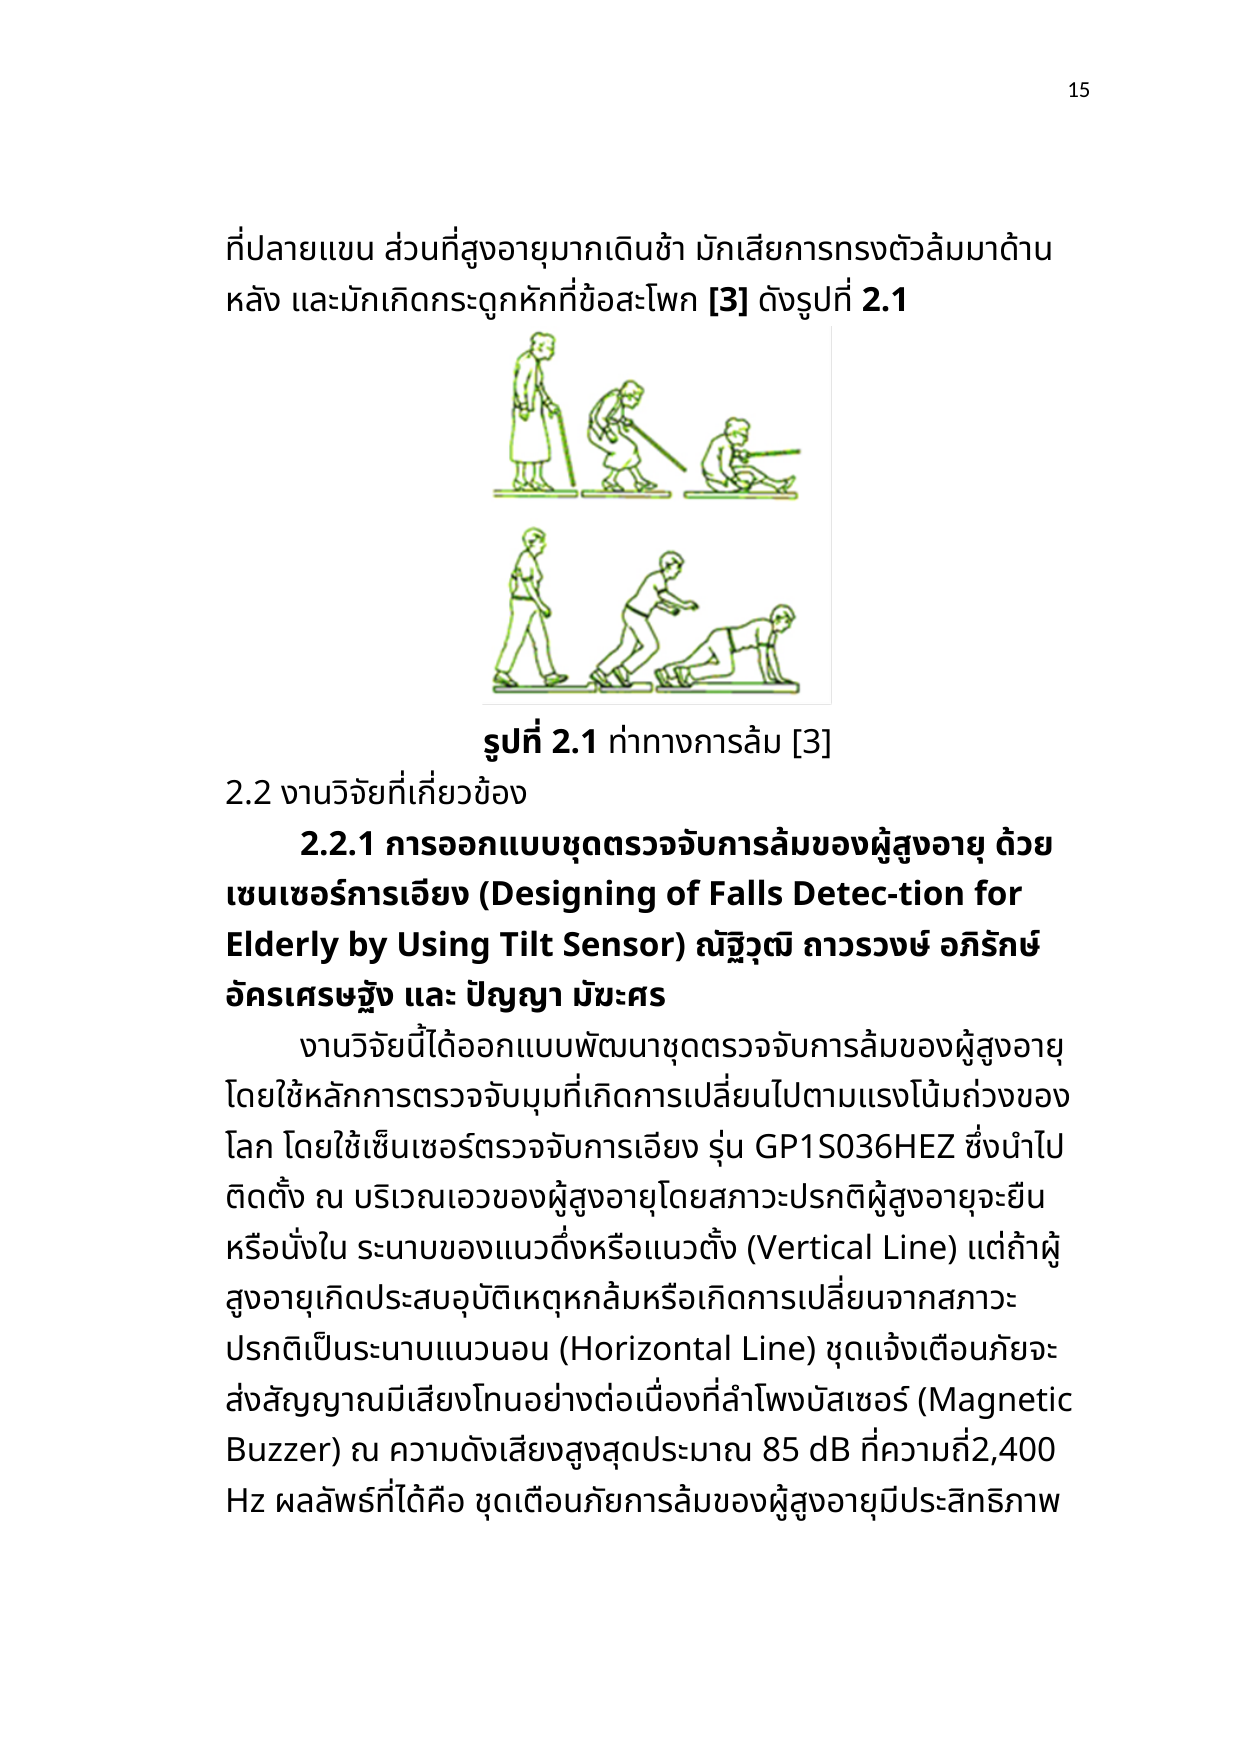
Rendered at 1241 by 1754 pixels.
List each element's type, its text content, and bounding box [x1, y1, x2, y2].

text รูปที่ 2.1 ท่าทางการล้ม [3] [225, 718, 1090, 769]
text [225, 225, 1090, 326]
text 2.2.1 การออกแบบชุดตรวจจับการล้มของผู้สูงอายุ ด้วยเซนเซอร์การเอียง (Designing of Falls Detec-tion for Elderly by Using Tilt Sensor) ณัฐิวุฒิ ถาวรวงษ์ อภิรักษ์ อัครเศรษฐัง และ ปัญญา มัฆะศร [225, 819, 1090, 1022]
subtitle 2.2 งานวิจัยที่เกี่ยวข้อง [225, 769, 1090, 819]
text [225, 1022, 1090, 1527]
picture [482, 326, 833, 706]
